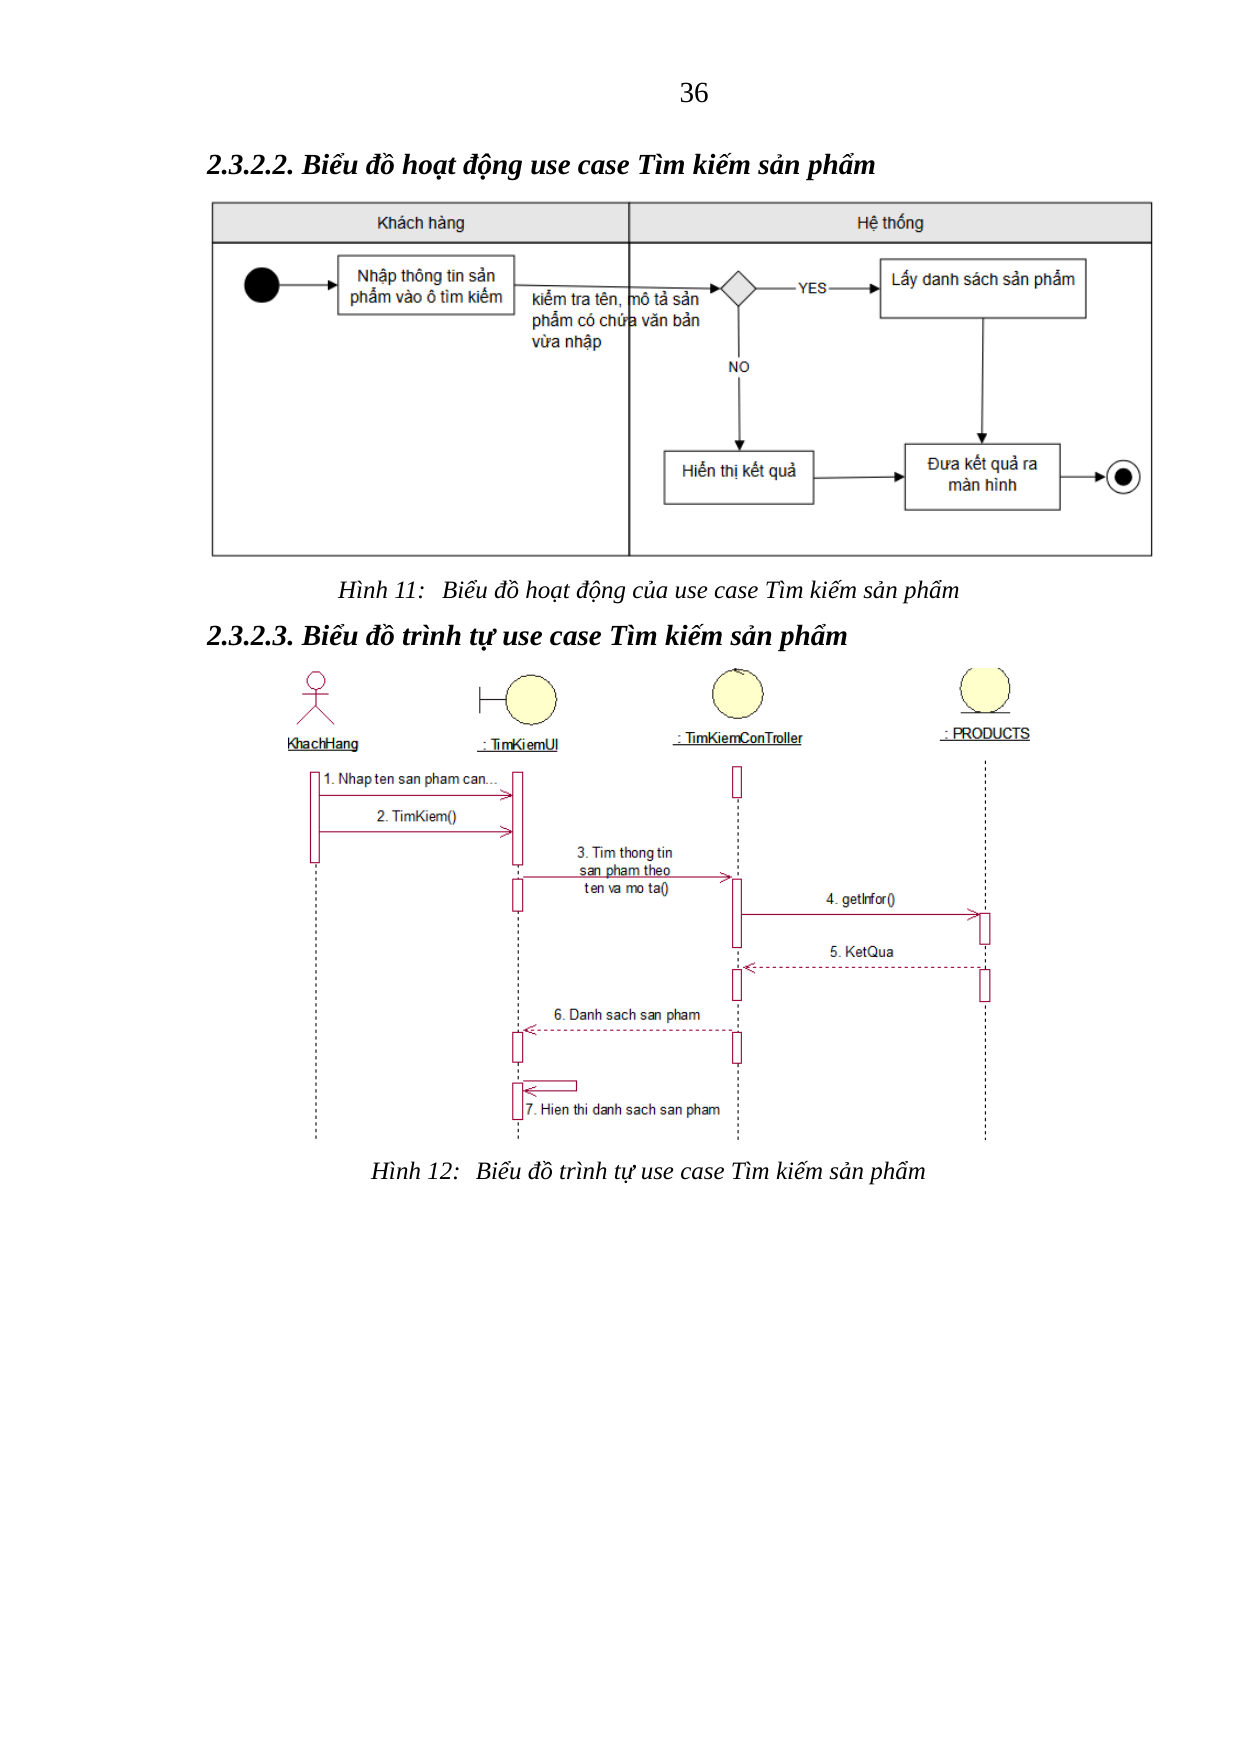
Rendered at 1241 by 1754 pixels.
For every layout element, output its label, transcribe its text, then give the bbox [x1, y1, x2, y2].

subtitle 2.3.2.2. Biểu đồ hoạt động use case Tìm kiếm sản phẩm [207, 147, 1122, 181]
text Biểu đồ trình tự use case Tìm kiếm sản phẩm [207, 1156, 1122, 1185]
subtitle 2.3.2.3. Biểu đồ trình tự use case Tìm kiếm sản phẩm [207, 618, 1122, 652]
picture [206, 197, 1157, 559]
picture [288, 668, 1041, 1140]
text Biểu đồ hoạt động của use case Tìm kiếm sản phẩm [207, 575, 1122, 604]
